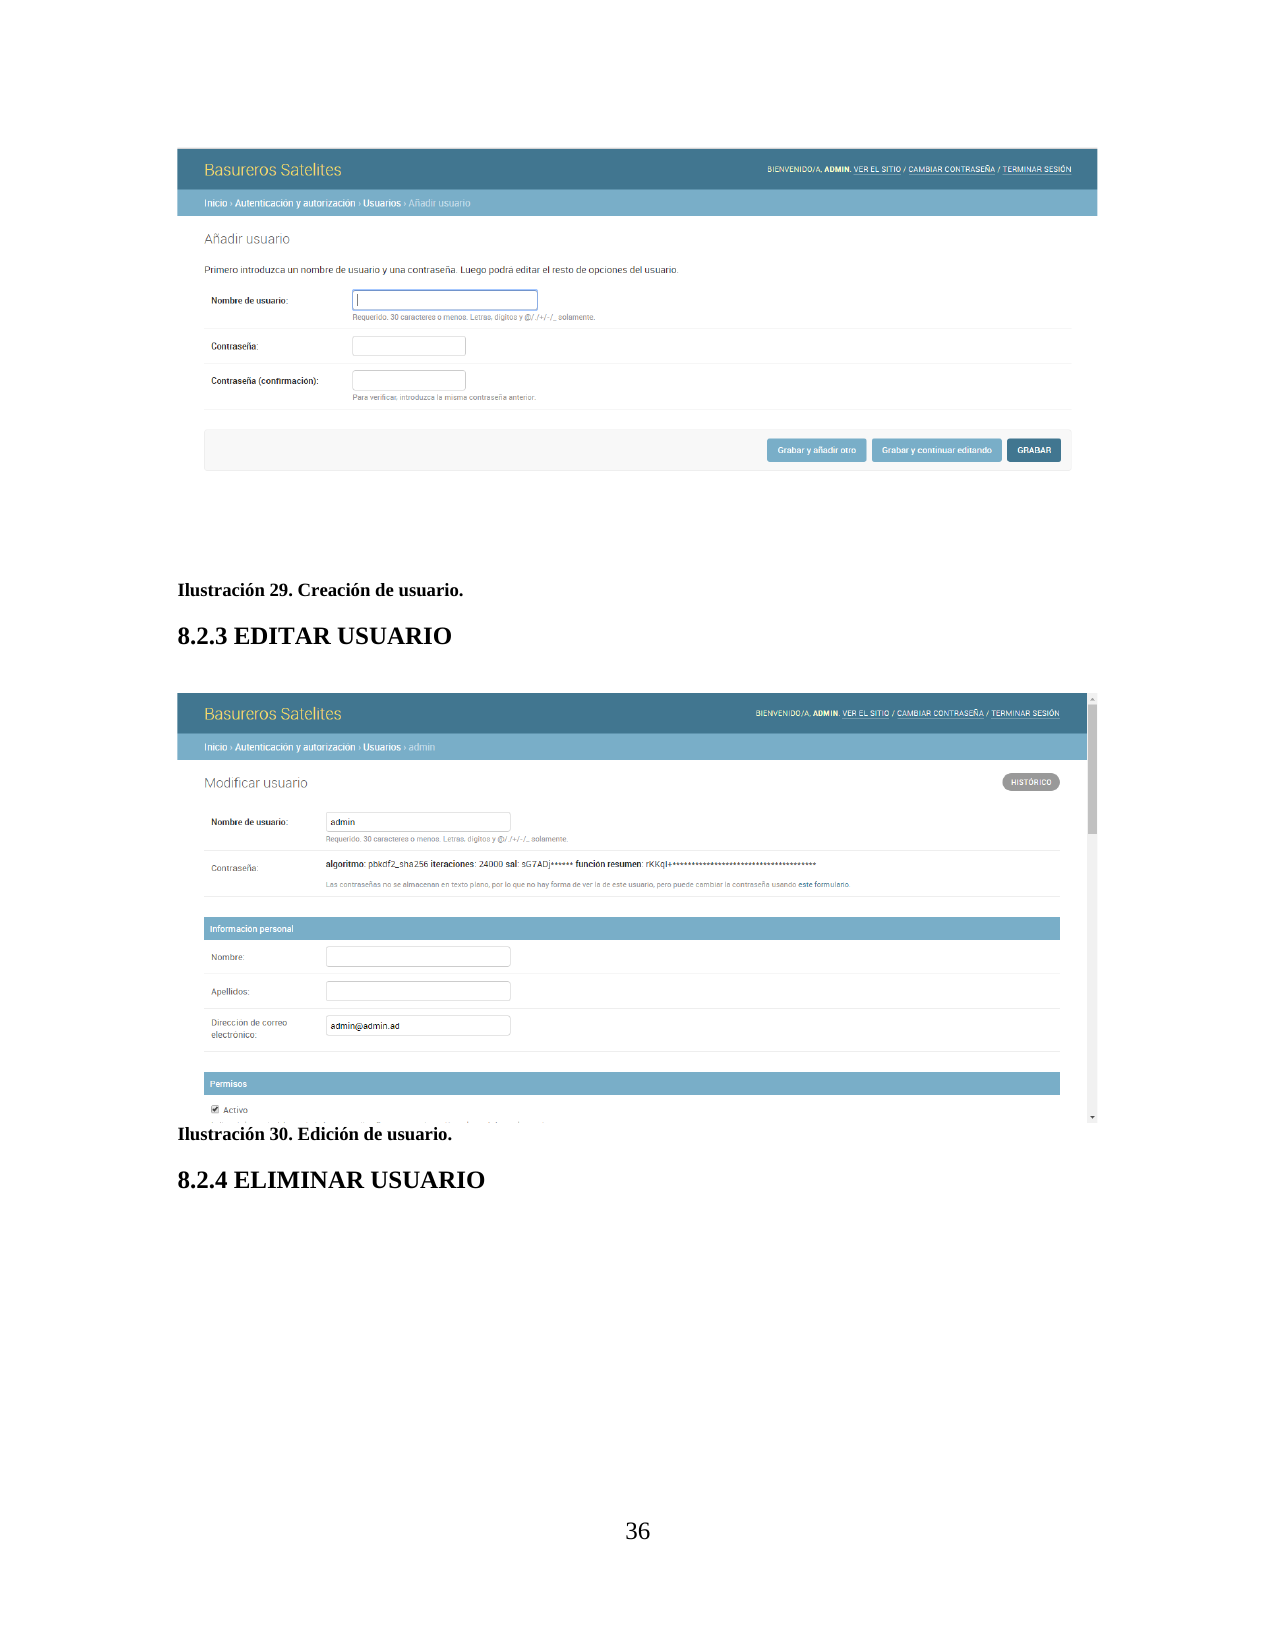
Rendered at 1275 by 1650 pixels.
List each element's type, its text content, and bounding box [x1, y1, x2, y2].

subtitle 8.2.3 Editar usuario [177, 621, 1098, 650]
text Ilustración 29. Creación de usuario. [177, 579, 1098, 600]
text Ilustración 30. Edición de usuario. [177, 1123, 1098, 1144]
picture [177, 693, 1098, 1123]
subtitle 8.2.4 Eliminar usuario [177, 1165, 1098, 1194]
picture [177, 147, 1098, 579]
